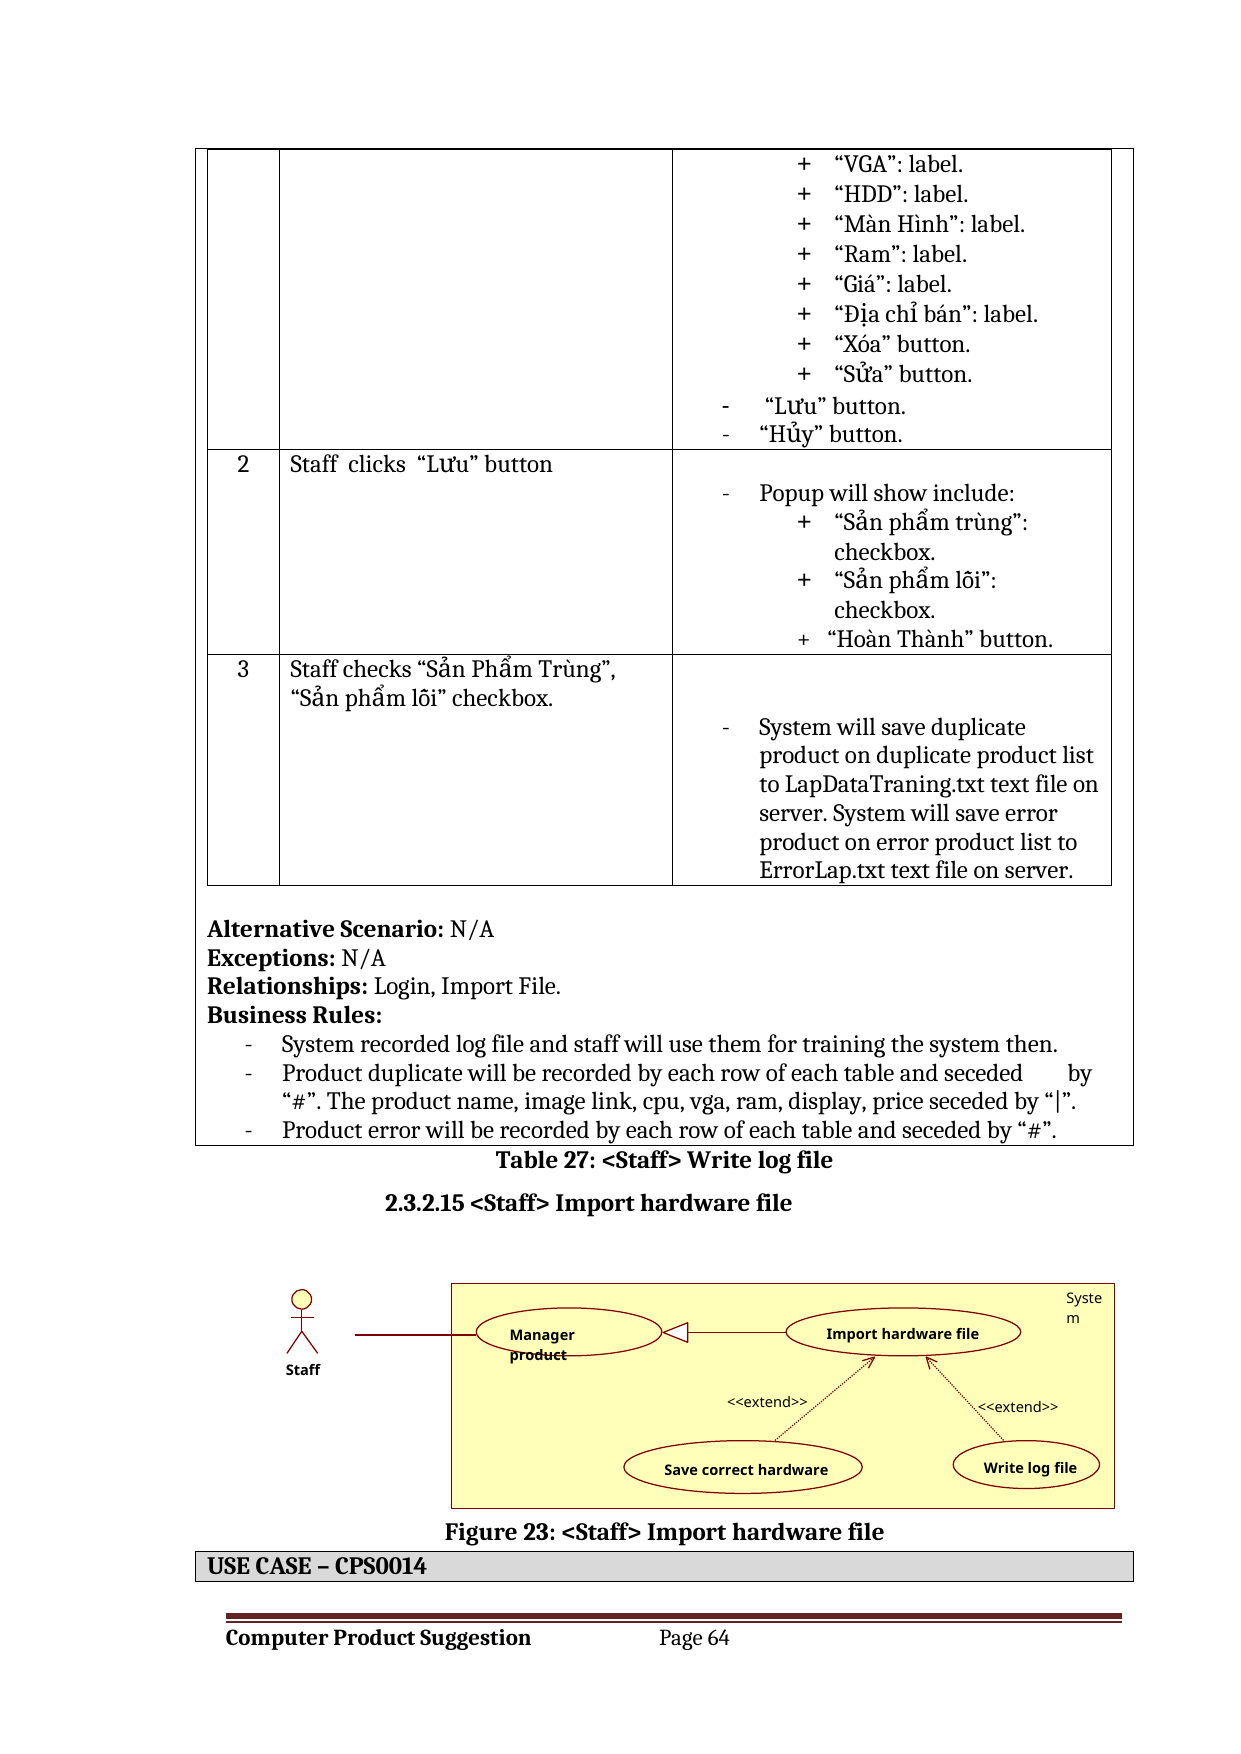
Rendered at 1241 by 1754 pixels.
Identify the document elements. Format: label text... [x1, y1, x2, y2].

subtitle Figure 23: <Staff> Import hardware file [207, 1518, 1122, 1547]
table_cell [196, 149, 1133, 1145]
subtitle Table 27: <Staff> Write log file [207, 1146, 1122, 1174]
subtitle <Staff> Import hardware file [385, 1189, 1122, 1218]
table_header USE CASE – CPS0014 [196, 1552, 1133, 1581]
